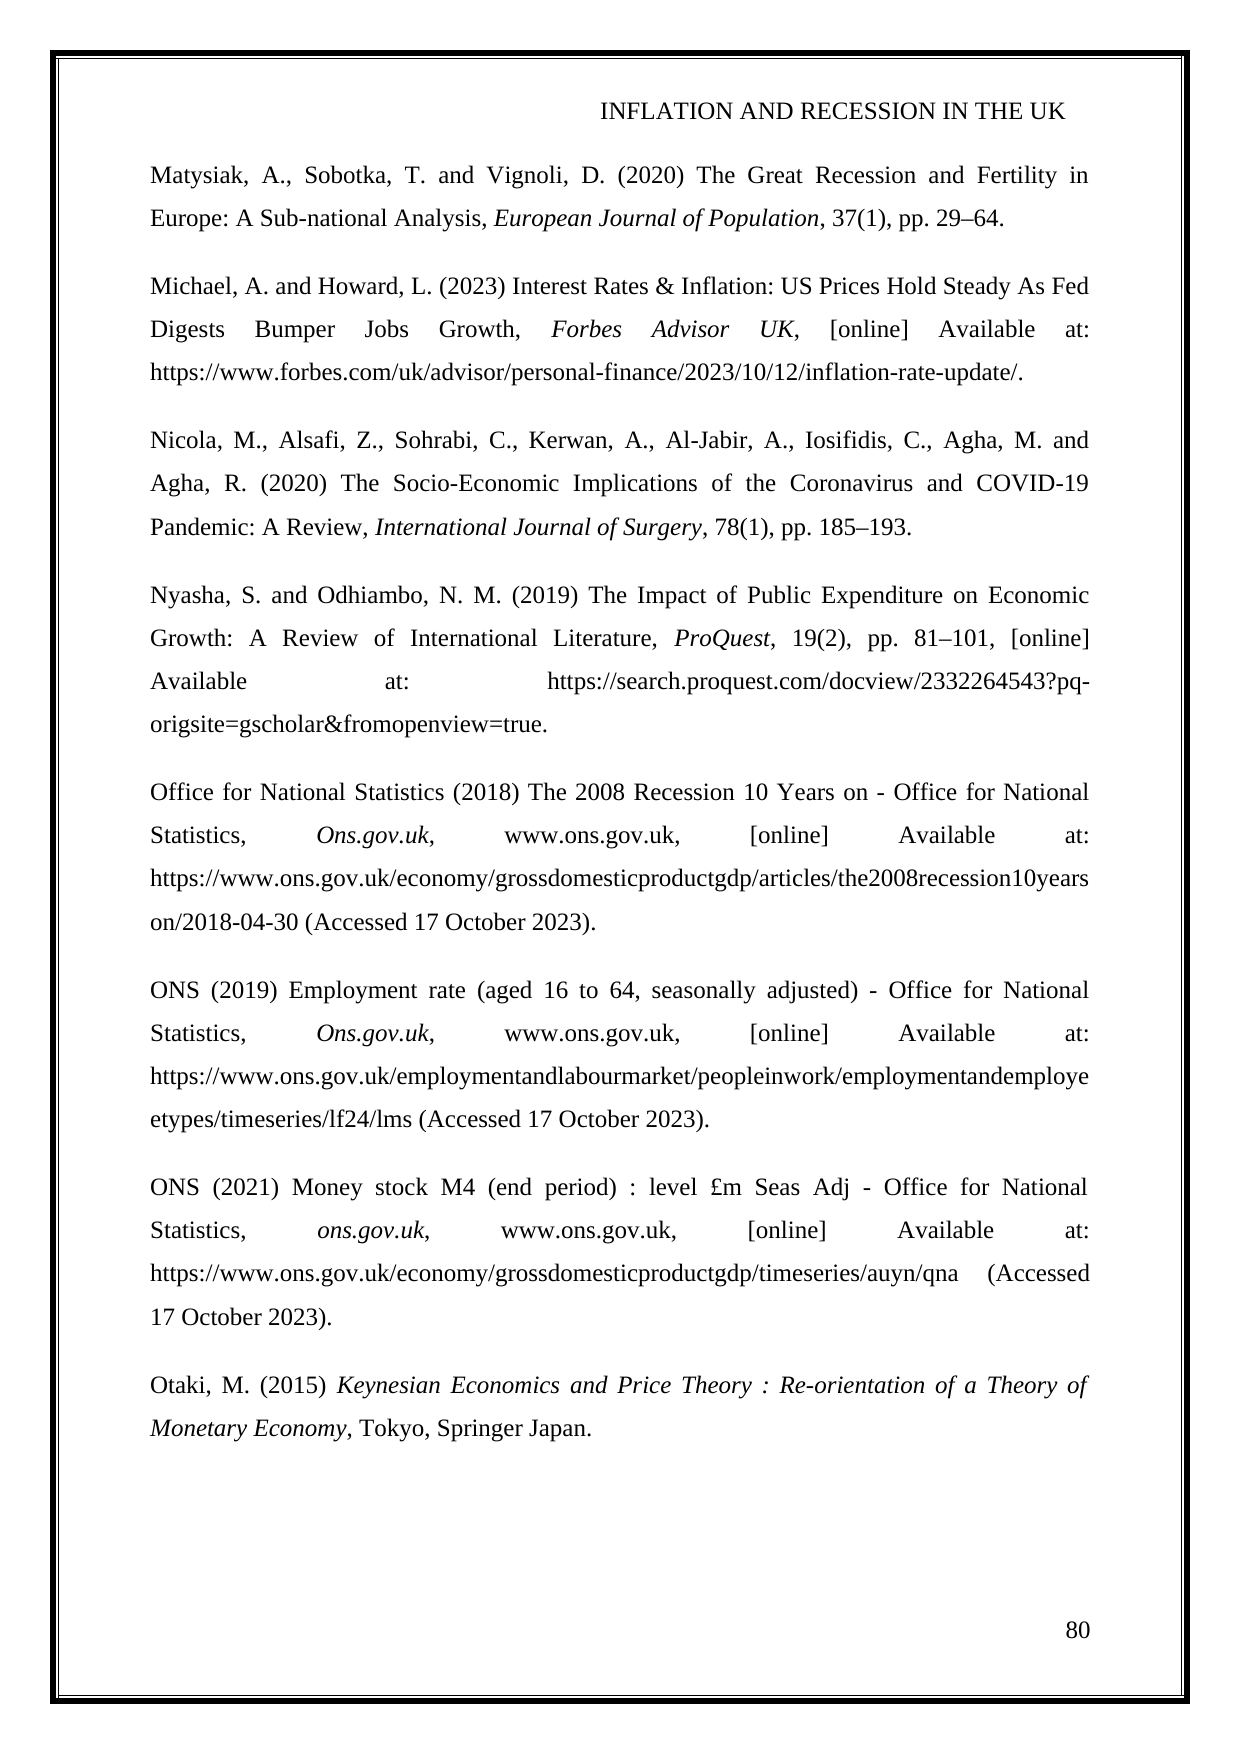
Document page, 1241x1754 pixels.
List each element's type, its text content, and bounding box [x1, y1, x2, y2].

text Nyasha, S. and Odhiambo, N. M. (2019) The Impact of Public Expenditure on Economic Growth: A Review of International Literature, ProQuest, 19(2), pp. 81–101, [online] Available at: https://search.proquest.com/docview/2332264543?pq-origsite=gscholar&fromopenview=true. [150, 580, 1090, 738]
text Nicola, M., Alsafi, Z., Sohrabi, C., Kerwan, A., Al-Jabir, A., Iosifidis, C., Agha, M. and Agha, R. (2020) The Socio-Economic Implications of the Coronavirus and COVID-19 Pandemic: A Review, International Journal of Surgery, 78(1), pp. 185–193. [150, 425, 1090, 540]
text ONS (2021) Money stock M4 (end period) : level £m Seas Adj - Office for National Statistics, ons.gov.uk, www.ons.gov.uk, [online] Available at: https://www.ons.gov.uk/economy/grossdomesticproductgdp/timeseries/auyn/qna (Accessed 17 October 2023). [150, 1172, 1090, 1330]
text ONS (2019) Employment rate (aged 16 to 64, seasonally adjusted) - Office for National Statistics, Ons.gov.uk, www.ons.gov.uk, [online] Available at: https://www.ons.gov.uk/employmentandlabourmarket/peopleinwork/employmentandemployeetypes/timeseries/lf24/lms (Accessed 17 October 2023). [150, 975, 1090, 1133]
text Otaki, M. (2015) Keynesian Economics and Price Theory : Re-orientation of a Theory of Monetary Economy, Tokyo, Springer Japan. [150, 1370, 1090, 1442]
text Office for National Statistics (2018) The 2008 Recession 10 Years on - Office for National Statistics, Ons.gov.uk, www.ons.gov.uk, [online] Available at: https://www.ons.gov.uk/economy/grossdomesticproductgdp/articles/the2008recession10yearson/2018-04-30 (Accessed 17 October 2023). [150, 777, 1090, 935]
text Michael, A. and Howard, L. (2023) Interest Rates & Inflation: US Prices Hold Steady As Fed Digests Bumper Jobs Growth, Forbes Advisor UK, [online] Available at: https://www.forbes.com/uk/advisor/personal-finance/2023/10/12/inflation-rate-update/. [150, 271, 1090, 386]
text Matysiak, A., Sobotka, T. and Vignoli, D. (2020) The Great Recession and Fertility in Europe: A Sub-national Analysis, European Journal of Population, 37(1), pp. 29–64. [150, 160, 1090, 232]
